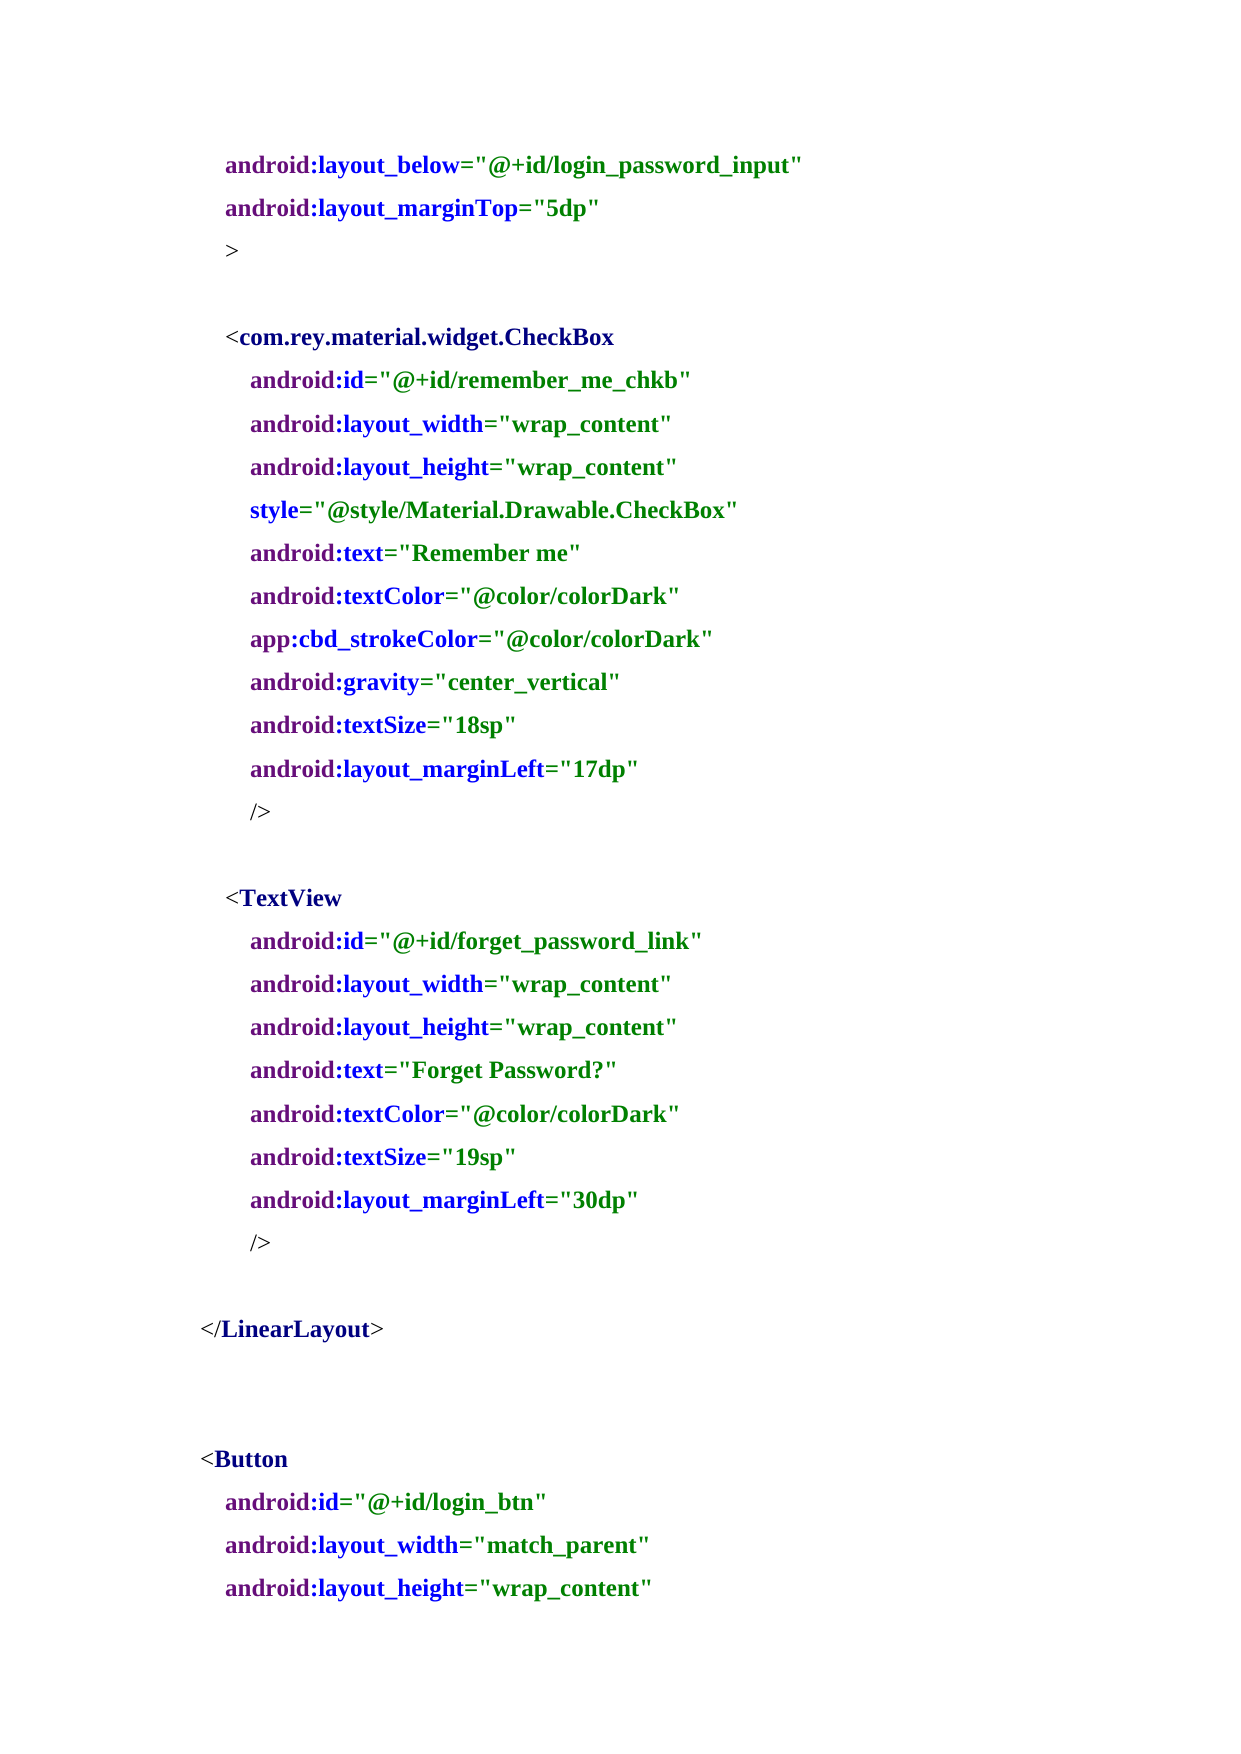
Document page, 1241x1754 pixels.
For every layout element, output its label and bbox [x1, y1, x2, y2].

text [150, 150, 1090, 1602]
